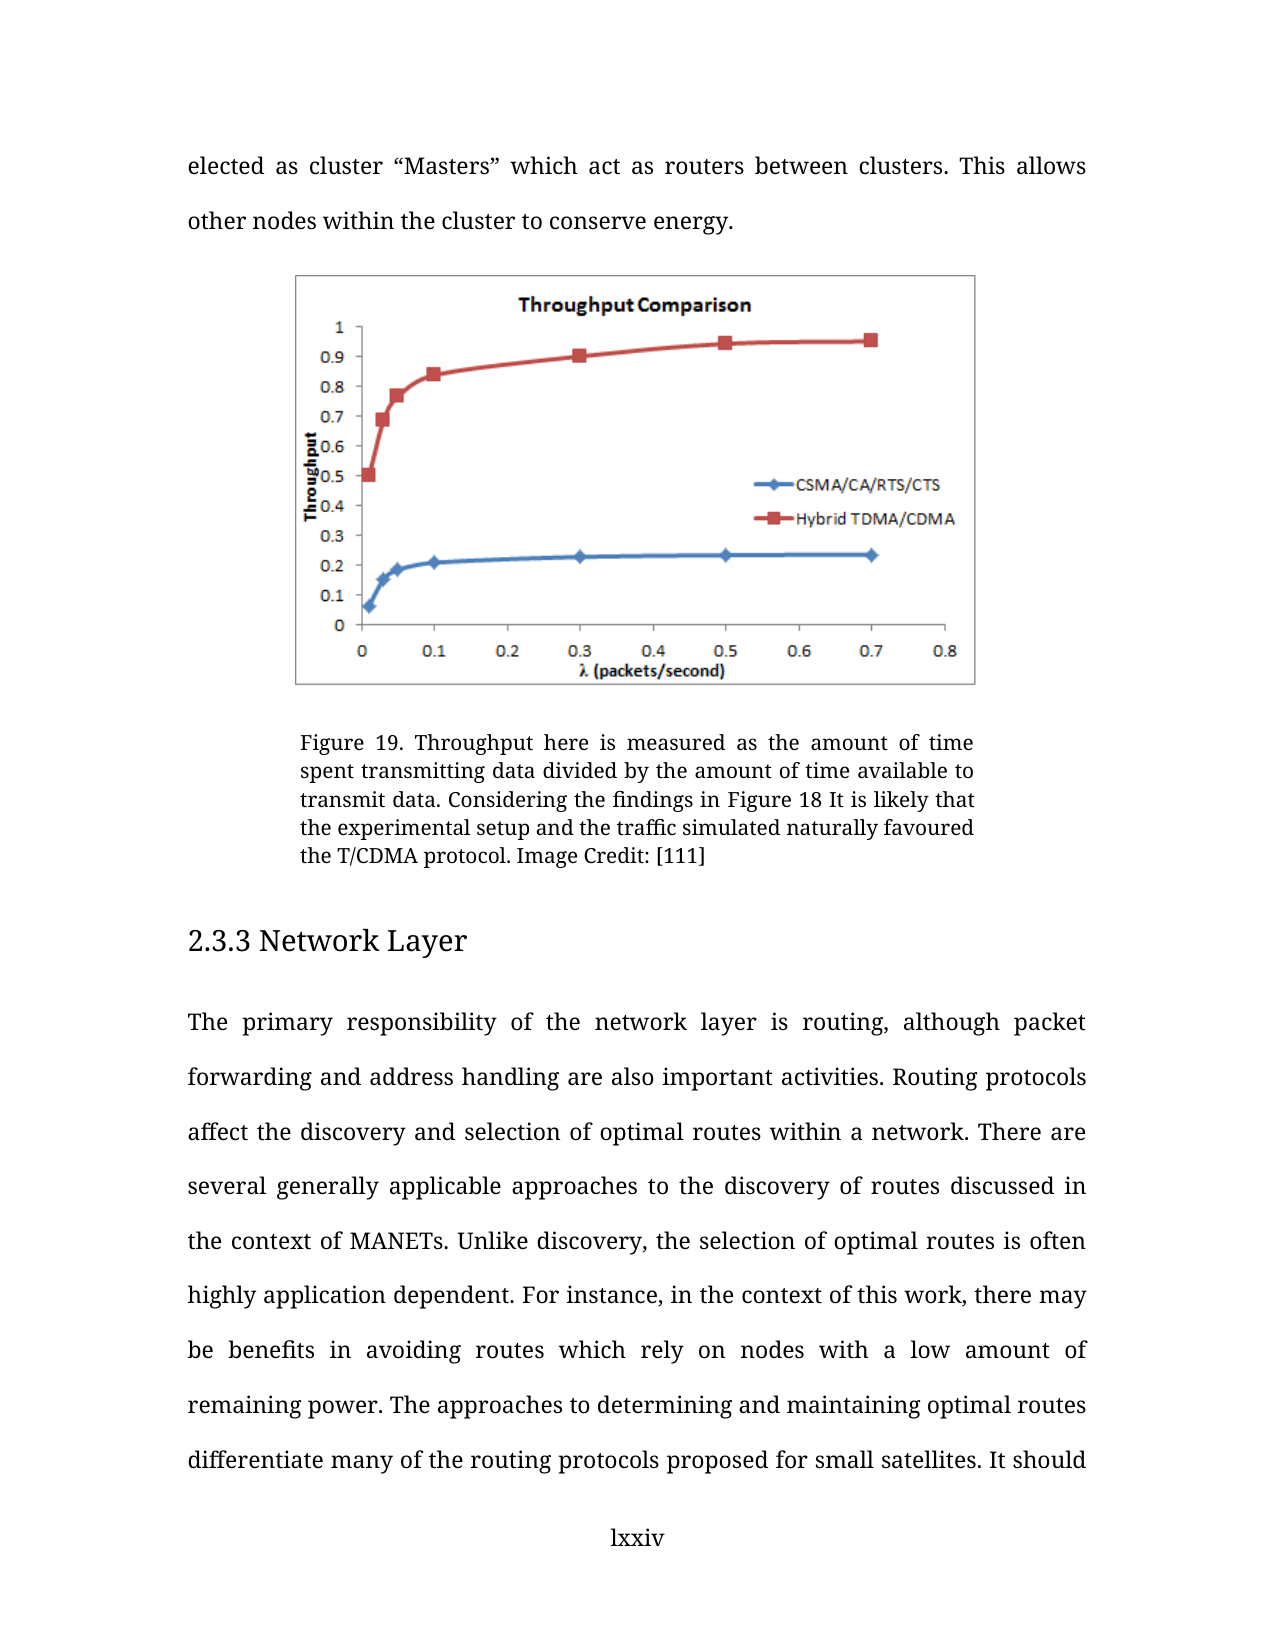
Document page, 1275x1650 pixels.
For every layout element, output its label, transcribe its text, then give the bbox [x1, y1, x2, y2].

subtitle Network Layer [187, 920, 1087, 960]
picture [295, 275, 980, 688]
text Figure 19. Throughput here is measured as the amount of time spent transmitting data divided by the amount of time available to transmit data. Considering the findings in Figure 18 It is likely that the experimental setup and the traffic simulated naturally favoured the T/CDMA protocol. Image Credit: [111] [300, 728, 975, 870]
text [187, 1006, 1087, 1475]
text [187, 150, 1087, 236]
